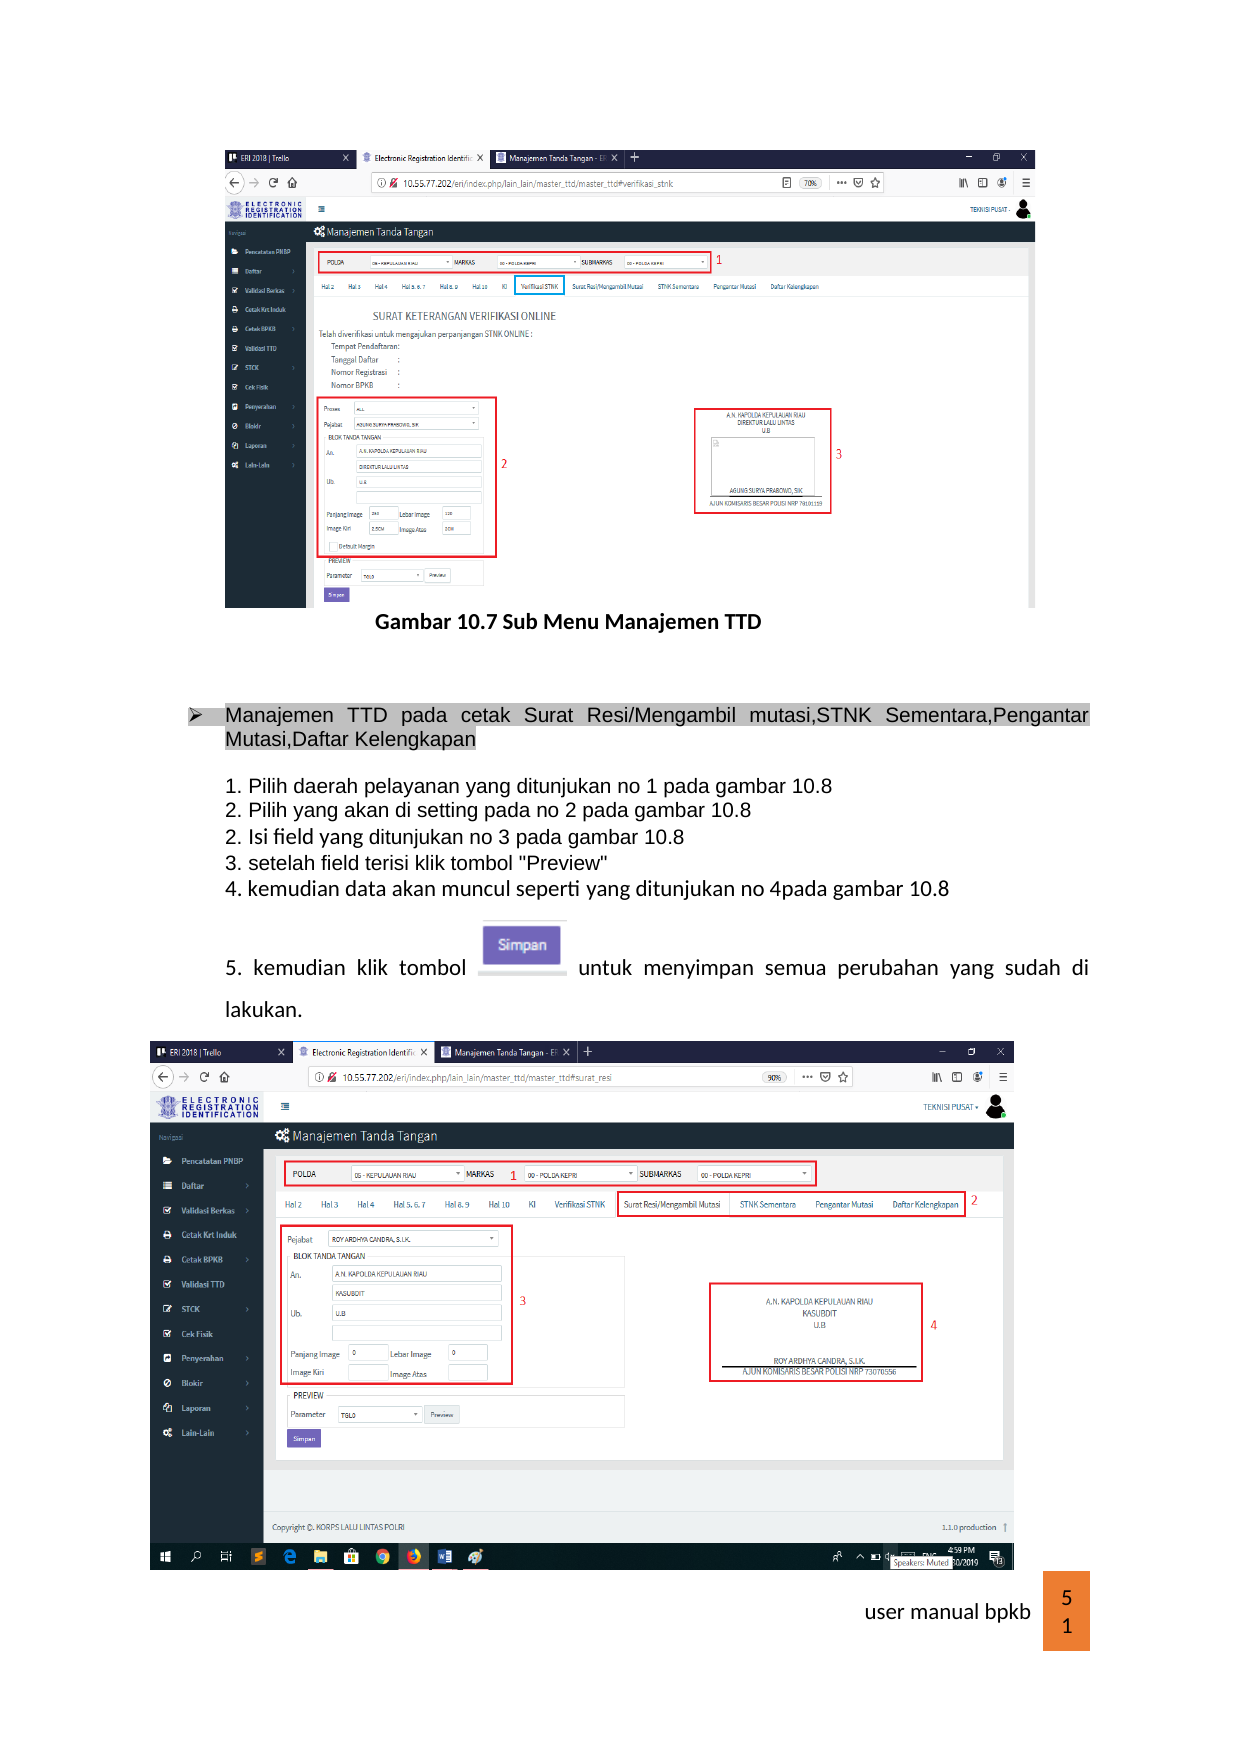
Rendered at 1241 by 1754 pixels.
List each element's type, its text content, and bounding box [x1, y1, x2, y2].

picture [477, 920, 567, 976]
list 1. Pilih daerah pelayanan yang ditunjukan no 1 pada gambar 10.8 [225, 774, 1090, 798]
picture [150, 1041, 1014, 1570]
text 4. kemudian data akan muncul seperti yang ditunjukan no 4pada gambar 10.8 [187, 874, 1090, 902]
picture [225, 150, 1035, 608]
list 2. Isi field yang ditunjukan no 3 pada gambar 10.8 [225, 822, 1090, 850]
text Gambar 10.7 Sub Menu Manajemen TTD [300, 607, 1090, 635]
list 3. setelah field terisi klik tombol "Preview" [225, 850, 1090, 874]
text 5. kemudian klik tombol untuk menyimpan semua perubahan yang sudah di lakukan. [225, 920, 1090, 1023]
list 2. Pilih yang akan di setting pada no 2 pada gambar 10.8 [225, 798, 1090, 822]
list Manajemen TTD pada cetak Surat Resi/Mengambil mutasi,STNK Sementara,Pengantar Mutasi,Daftar Kelengkapan [187, 702, 1090, 750]
